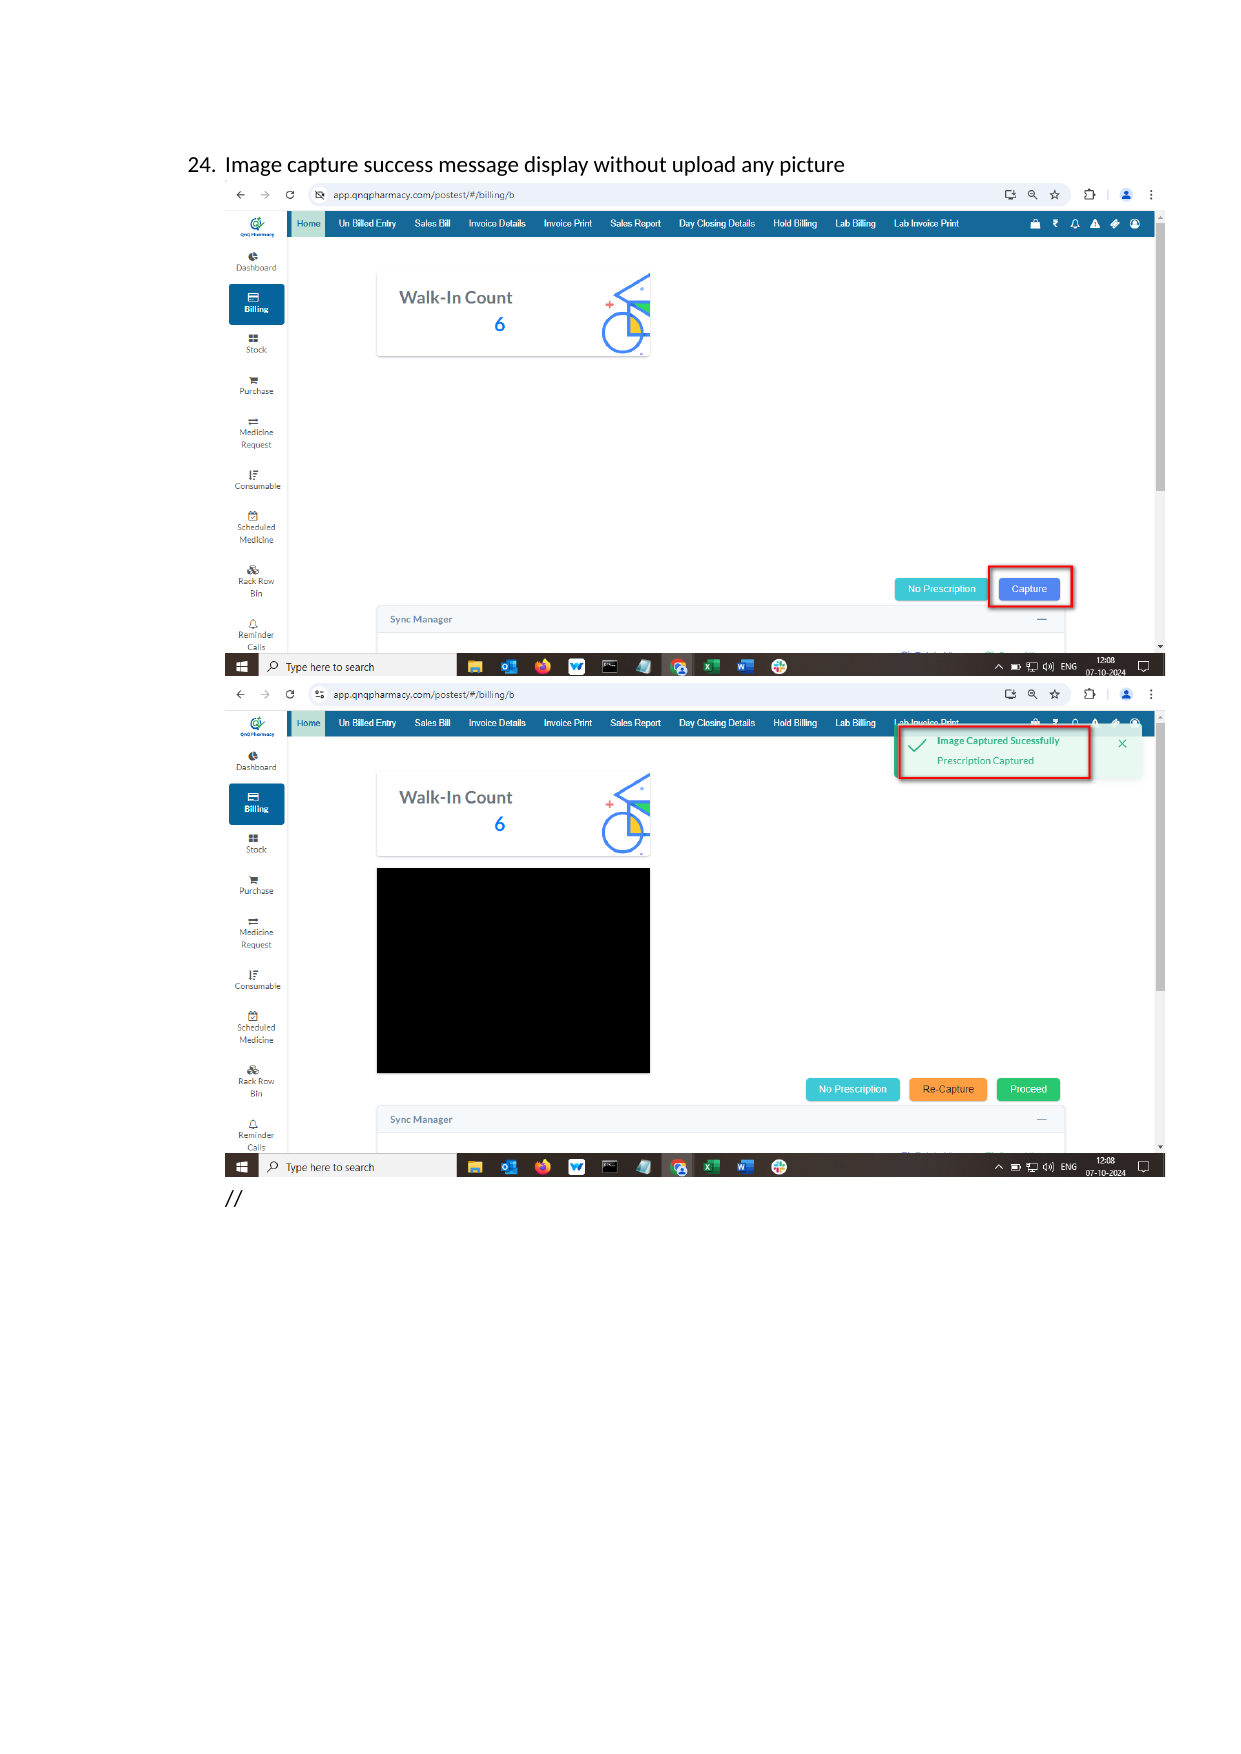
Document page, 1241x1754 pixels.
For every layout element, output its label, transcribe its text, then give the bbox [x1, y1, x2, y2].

picture [225, 683, 1166, 1177]
picture [225, 180, 1166, 676]
